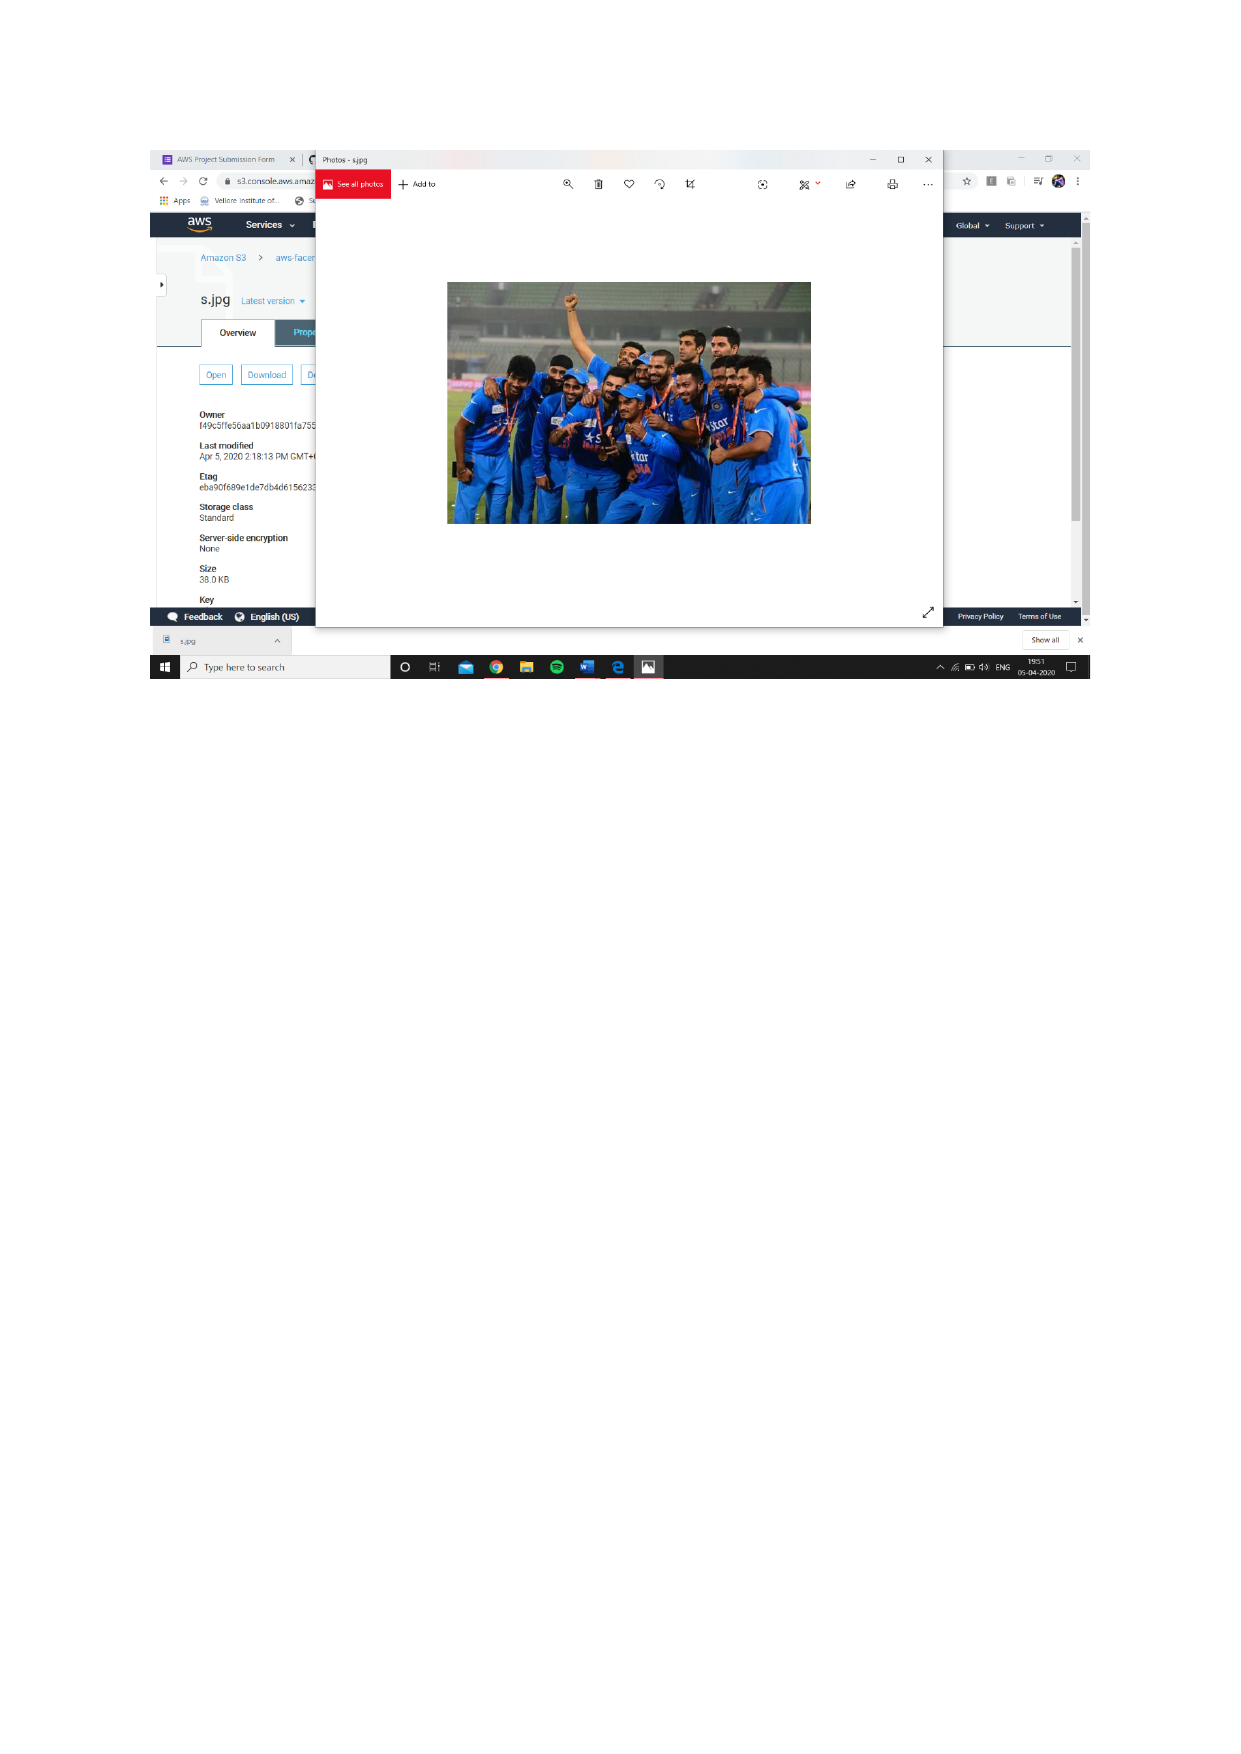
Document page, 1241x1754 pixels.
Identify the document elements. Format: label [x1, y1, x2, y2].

picture [150, 150, 1091, 679]
